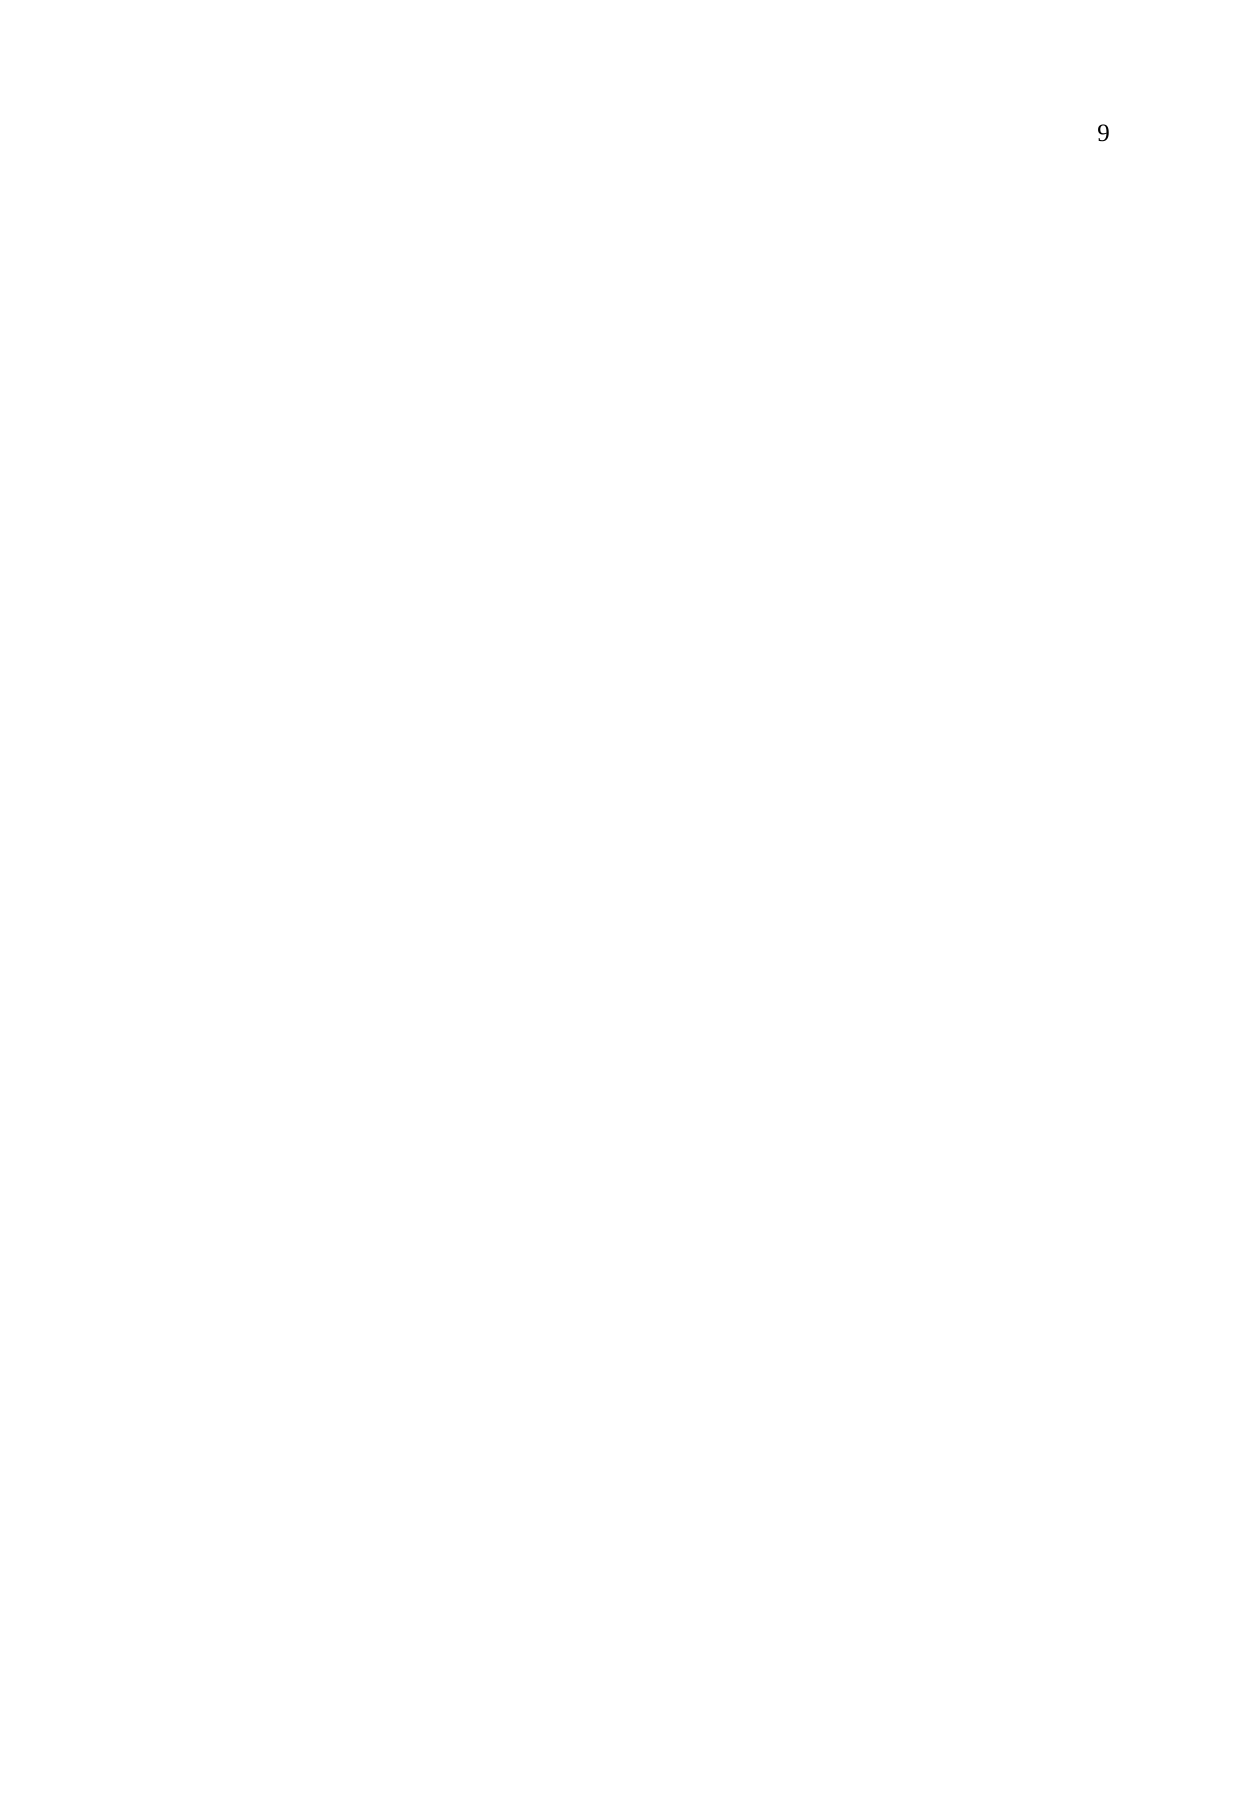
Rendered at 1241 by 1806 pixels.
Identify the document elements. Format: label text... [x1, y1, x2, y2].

text 9 [1097, 118, 1154, 147]
